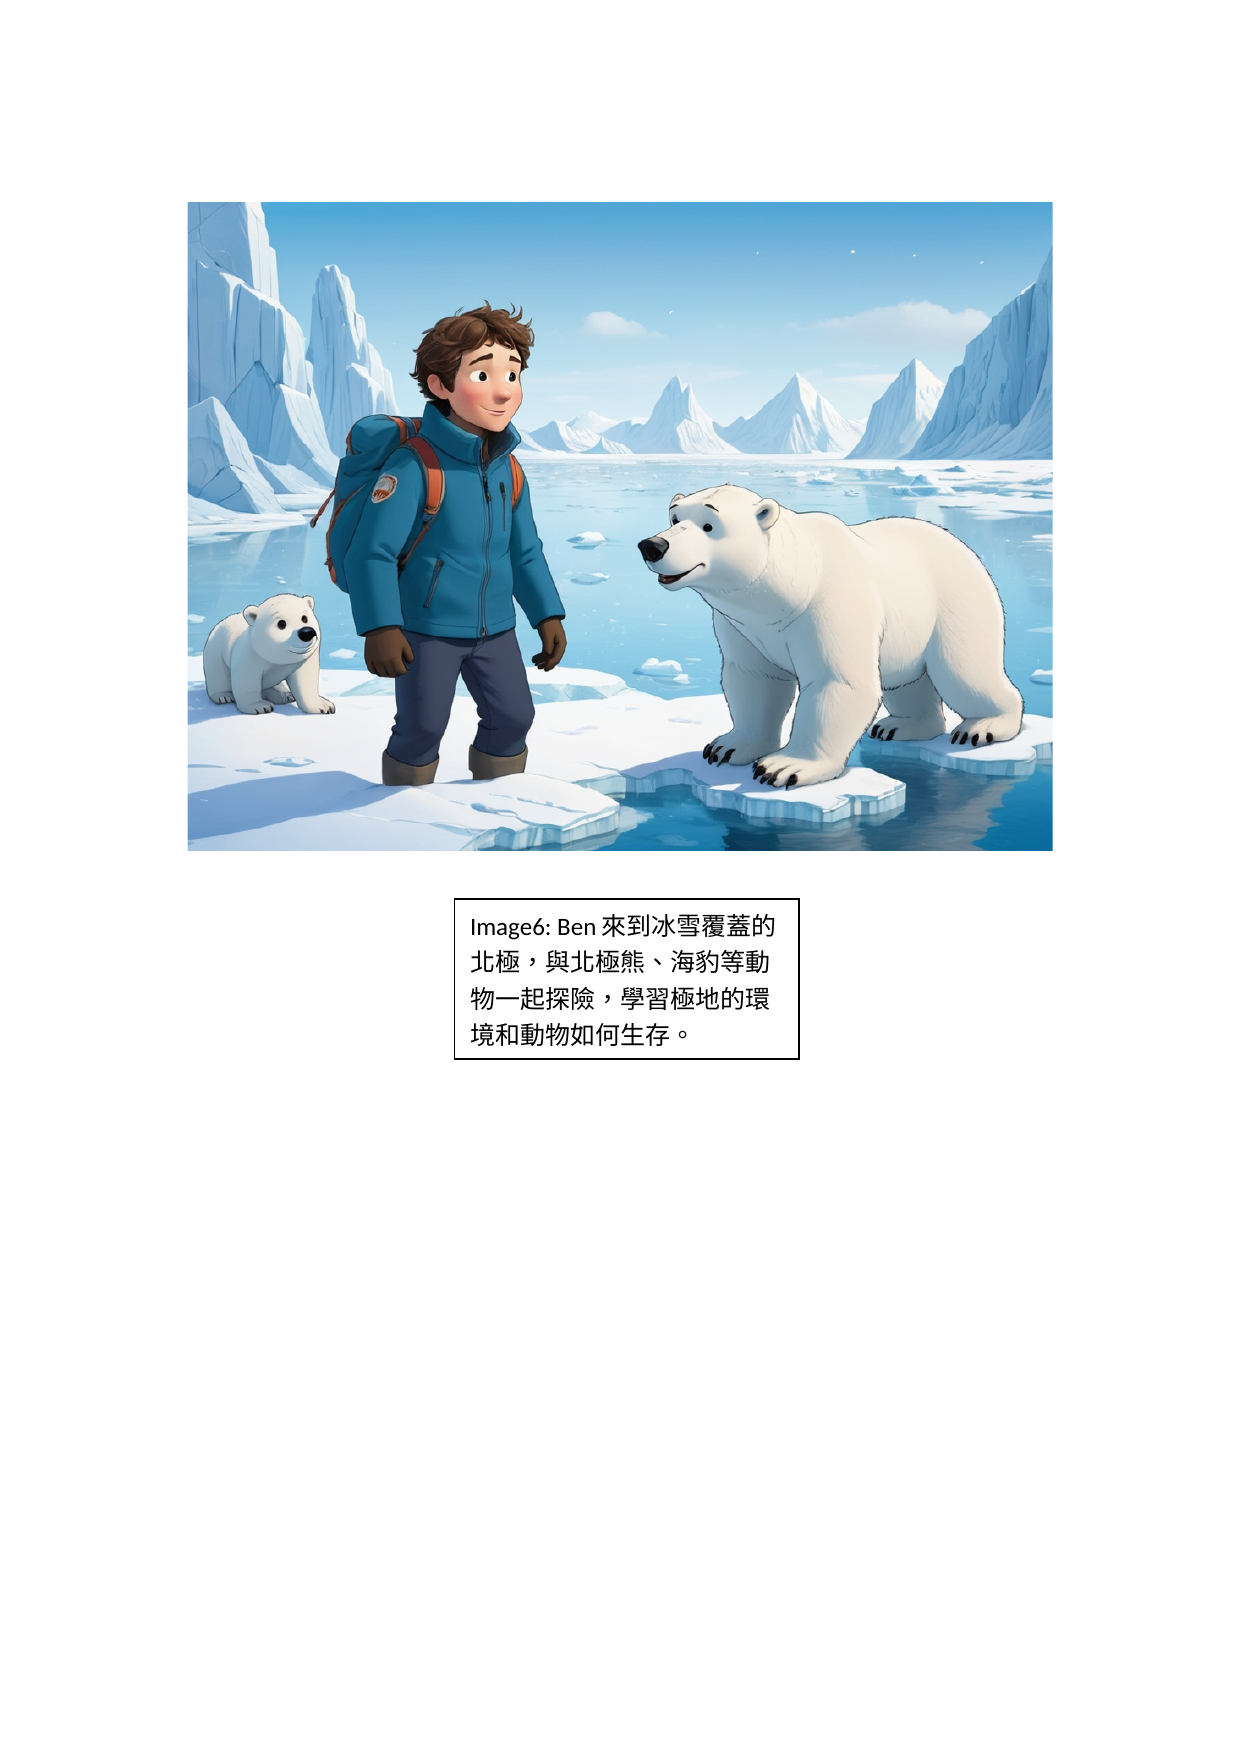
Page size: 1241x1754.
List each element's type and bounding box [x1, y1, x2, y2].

picture [187, 202, 1053, 851]
